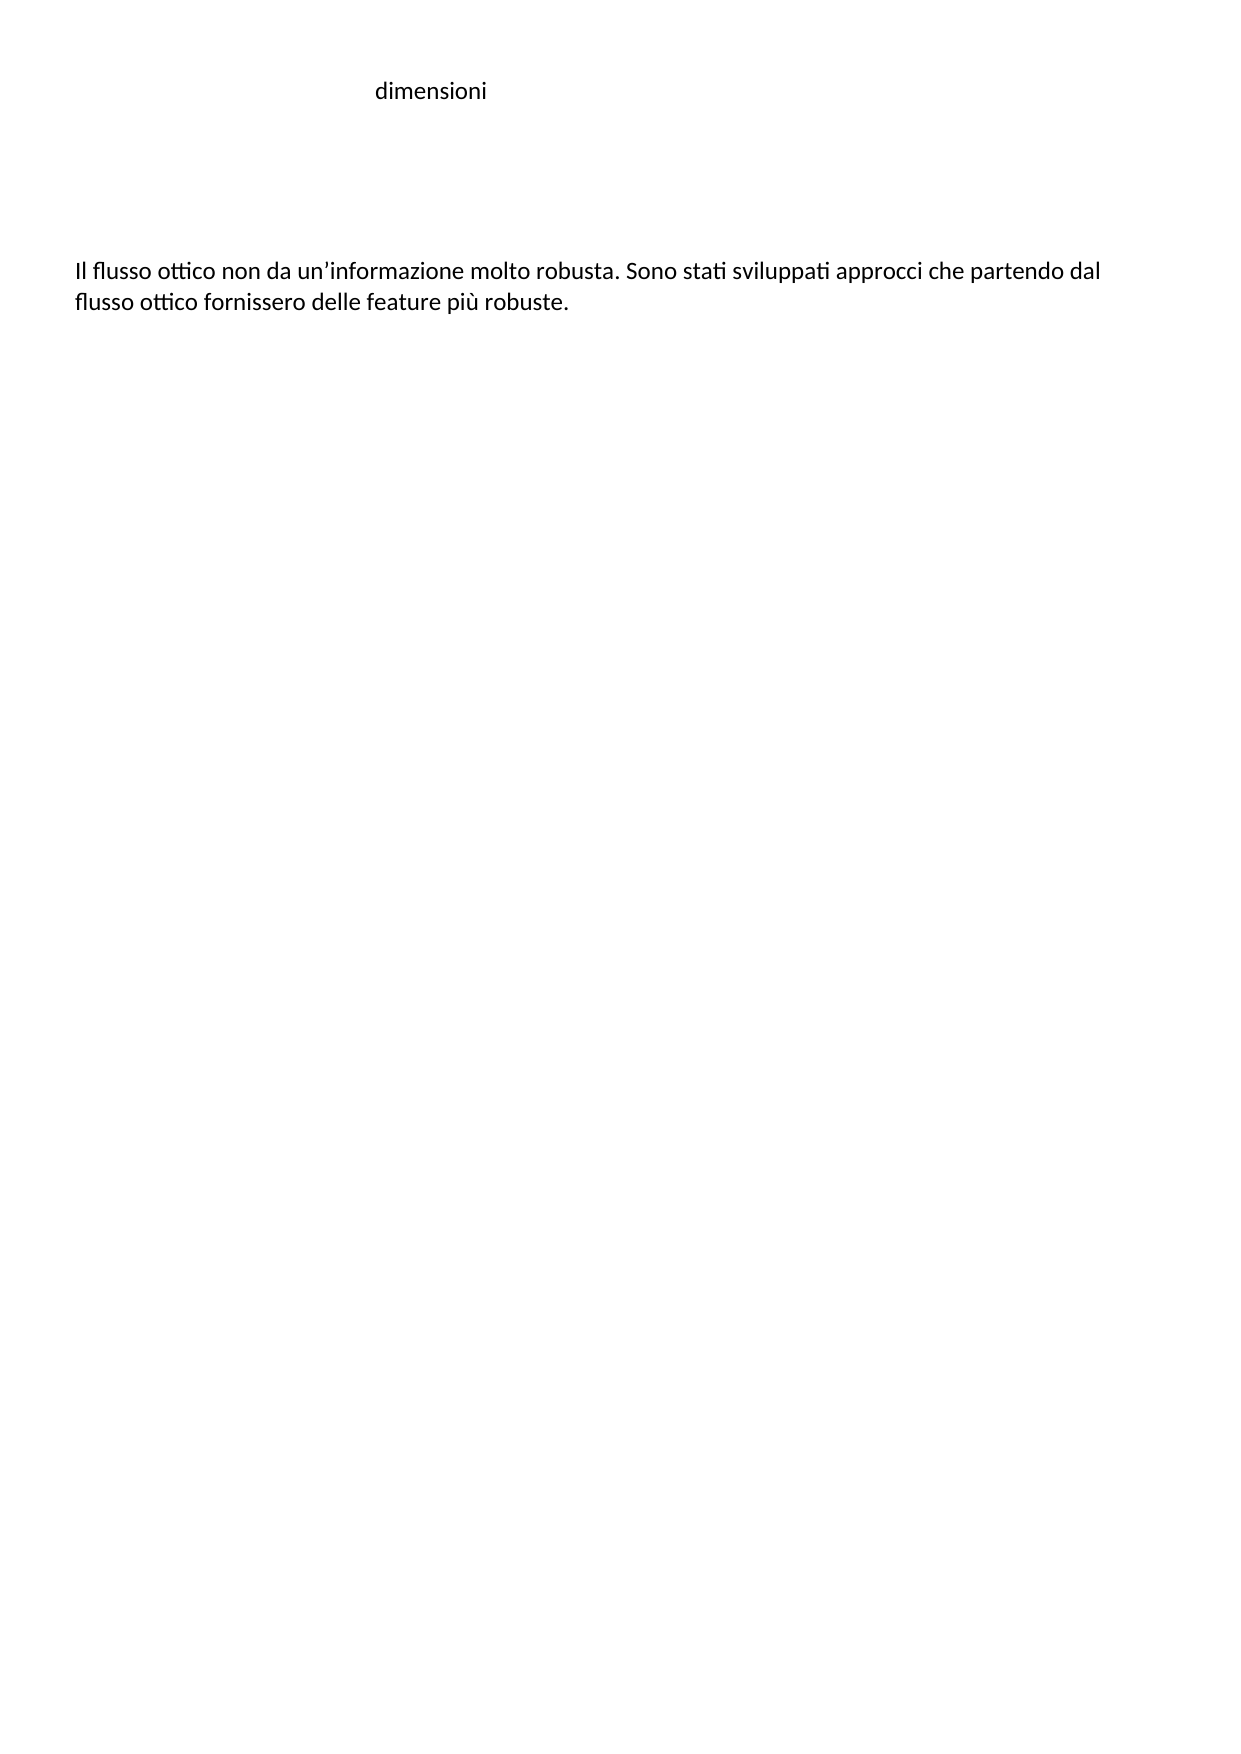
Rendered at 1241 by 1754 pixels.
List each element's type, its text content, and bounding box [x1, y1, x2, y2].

text Il flusso ottico non da un’informazione molto robusta. Sono stati sviluppati approcci che partendo dal flusso ottico fornissero delle feature più robuste. [75, 255, 1165, 316]
list Flusso ottico è generalmente rappresentato da un vettore a due dimensioni [337, 75, 1165, 136]
